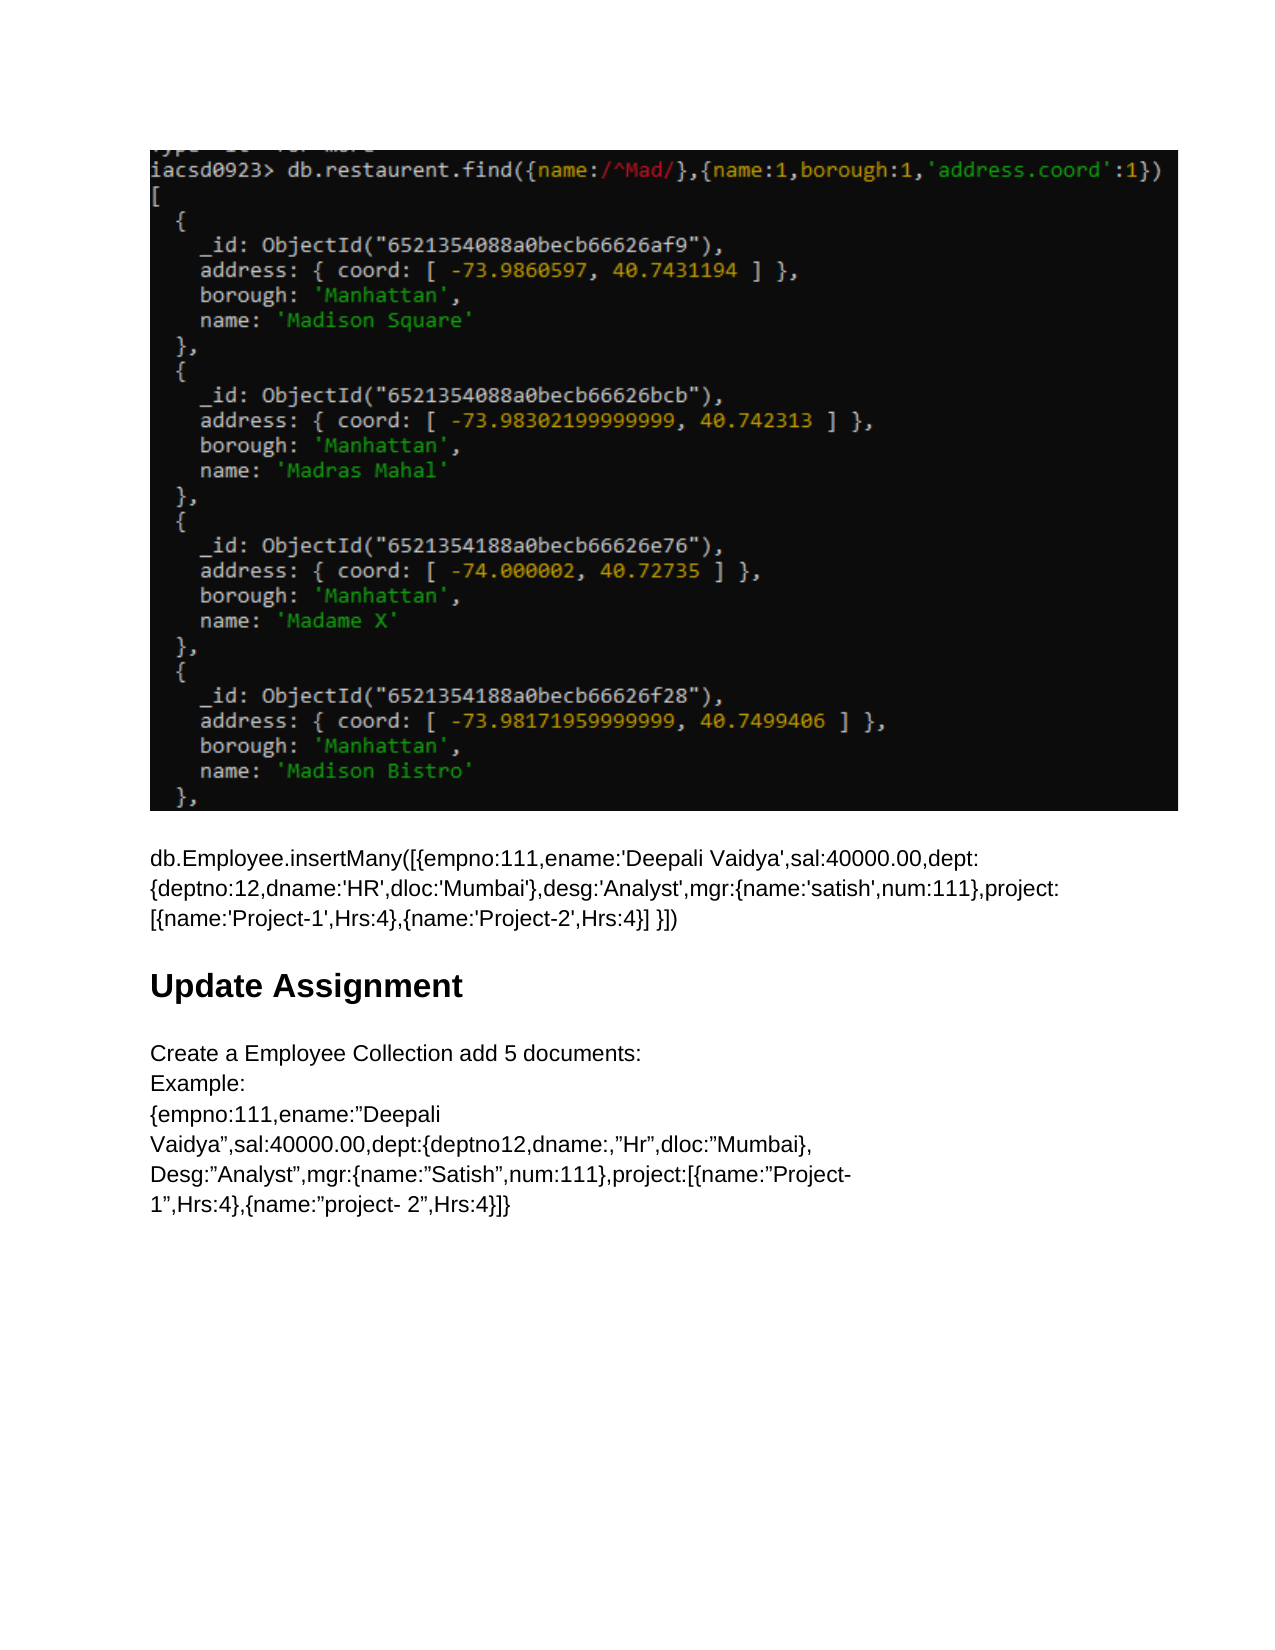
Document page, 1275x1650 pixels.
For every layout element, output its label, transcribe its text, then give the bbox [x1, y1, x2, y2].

text db.Employee.insertMany([{empno:111,ename:'Deepali Vaidya',sal:40000.00,dept:{deptno:12,dname:'HR',dloc:'Mumbai'},desg:'Analyst',mgr:{name:'satish',num:111},project:[{name:'Project-1',Hrs:4},{name:'Project-2',Hrs:4}] }]) [150, 845, 1125, 932]
text Create a Employee Collection add 5 documents: [150, 1040, 1125, 1067]
text Vaidya”,sal:40000.00,dept:{deptno12,dname:,”Hr”,dloc:”Mumbai}, [150, 1131, 1125, 1157]
text Update Assignment [150, 966, 1125, 1004]
text Desg:”Analyst”,mgr:{name:”Satish”,num:111},project:[{name:”Project- [150, 1161, 1125, 1187]
picture [150, 150, 1179, 811]
text 1”,Hrs:4},{name:”project- 2”,Hrs:4}]} [150, 1191, 1125, 1218]
text Example: [150, 1070, 1125, 1097]
text {empno:111,ename:”Deepali [150, 1101, 1125, 1127]
